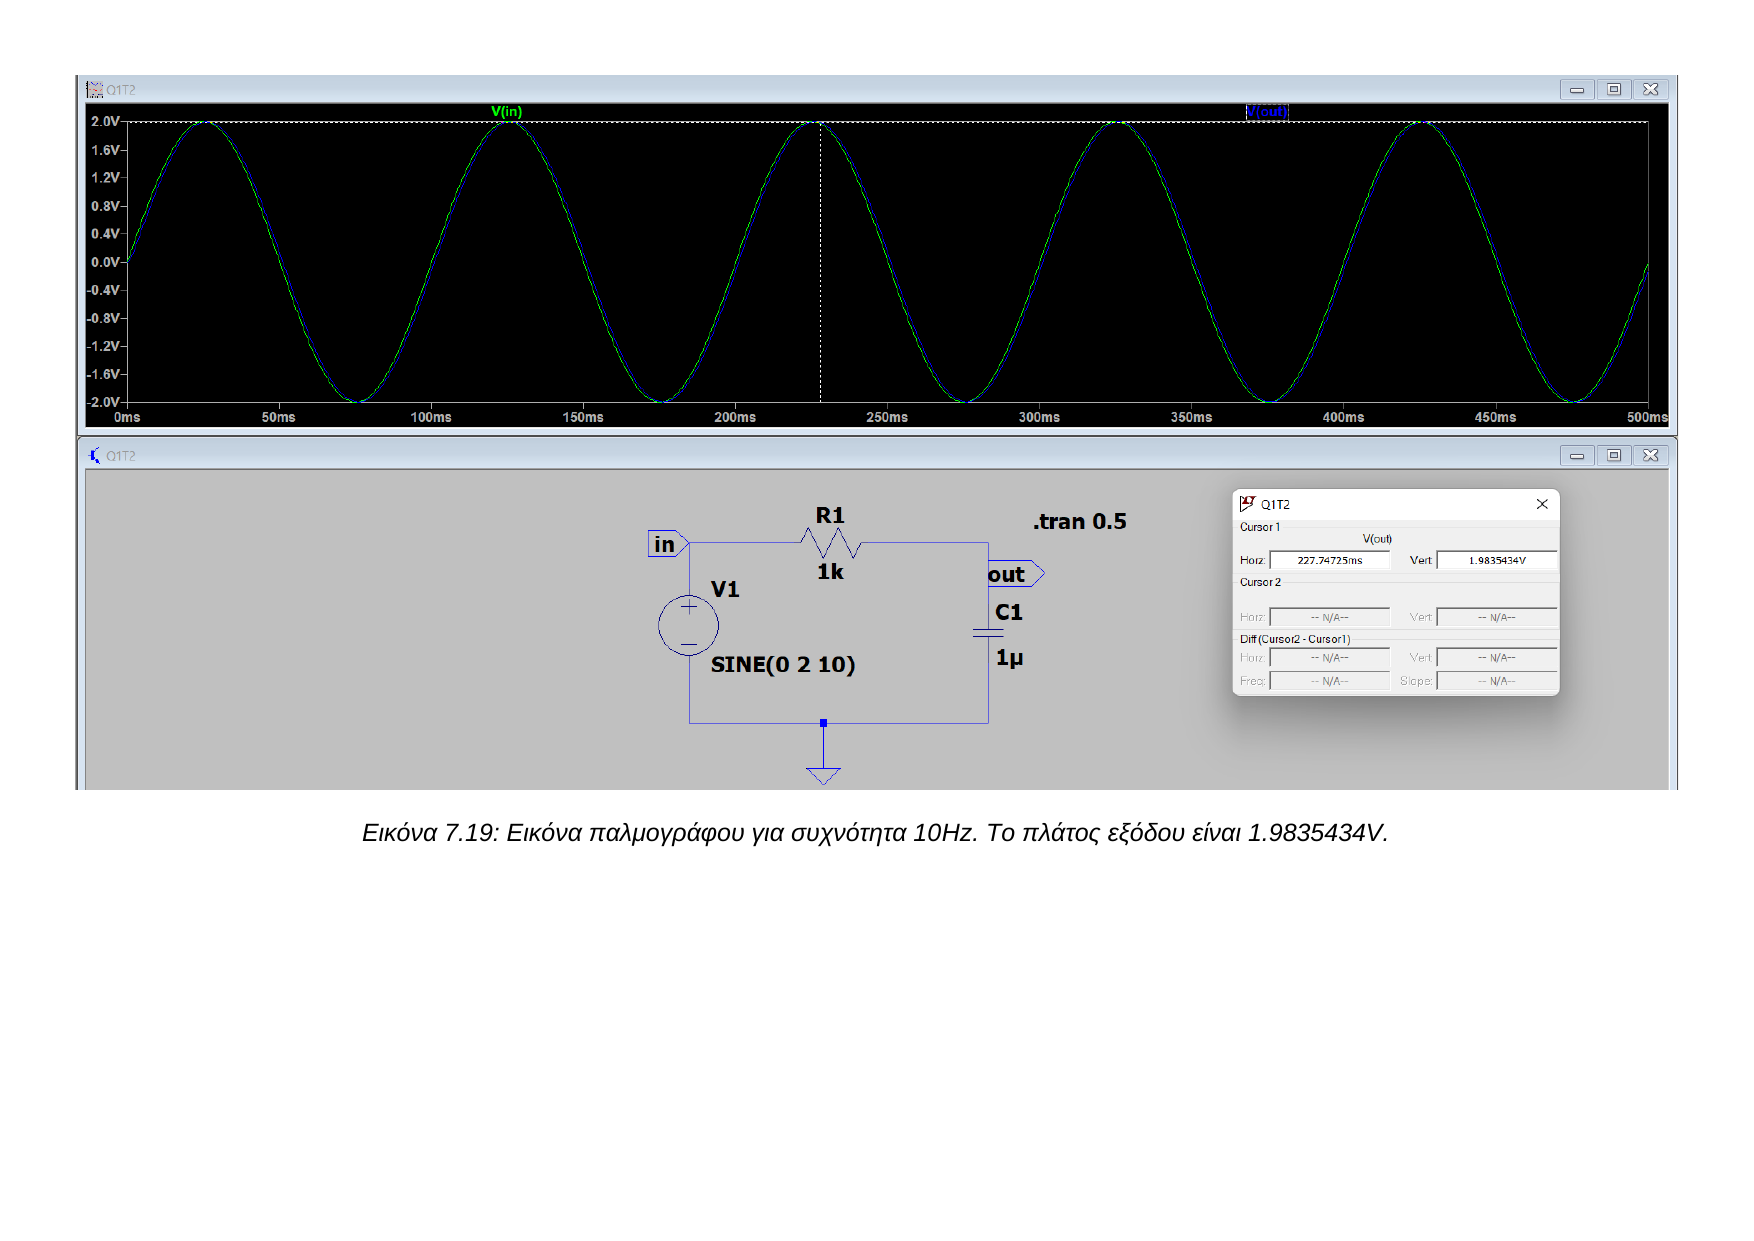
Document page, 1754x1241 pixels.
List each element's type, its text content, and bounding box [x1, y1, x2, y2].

text Εικόνα 7.19: Εικόνα παλμογράφου για συχνότητα 10Hz. Το πλάτος εξόδου είναι 1.9835434V. [75, 818, 1679, 847]
picture [75, 75, 1679, 790]
